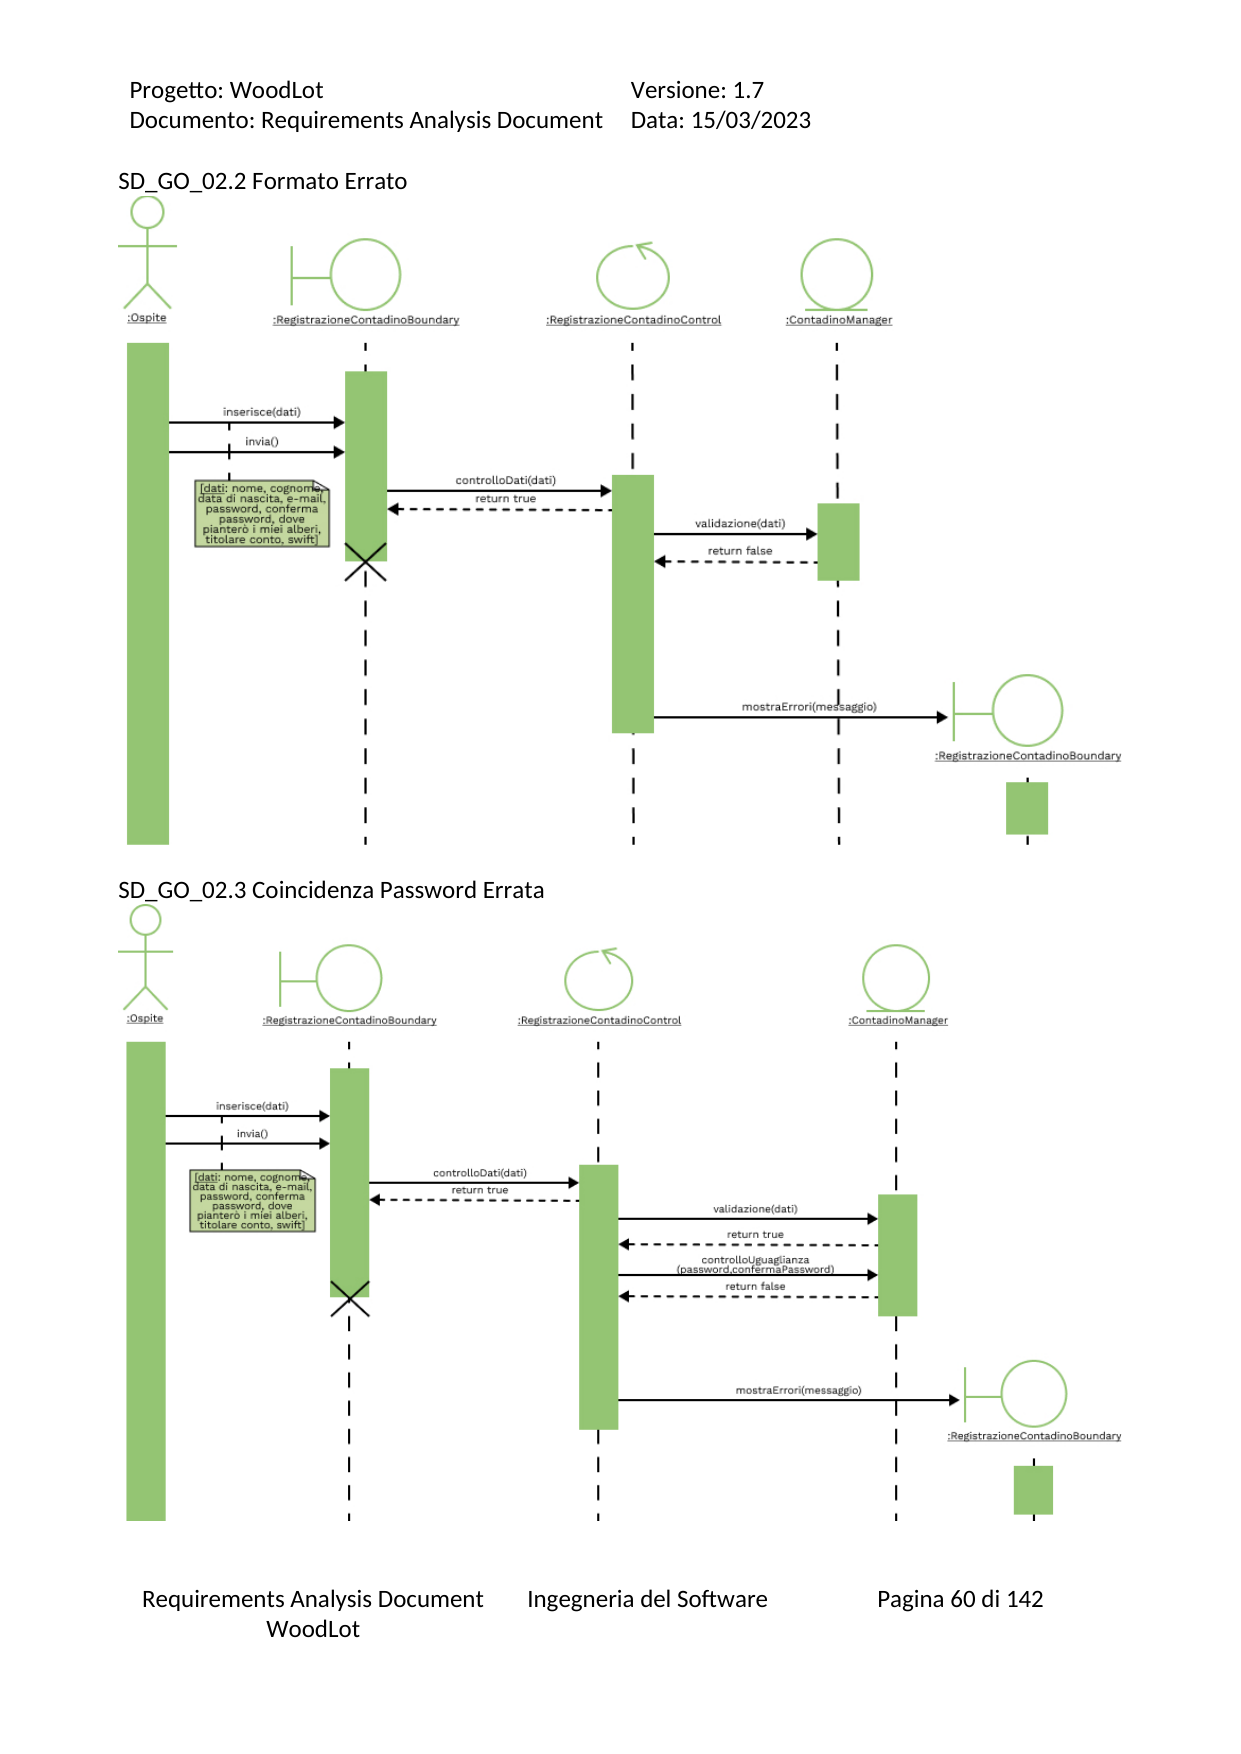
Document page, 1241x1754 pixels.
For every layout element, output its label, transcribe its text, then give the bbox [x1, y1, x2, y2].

picture [118, 904, 1122, 1521]
picture [118, 196, 1122, 846]
text SD_GO_02.2 Formato Errato [118, 165, 1122, 196]
text SD_GO_02.3 Coincidenza Password Errata [118, 874, 1122, 904]
